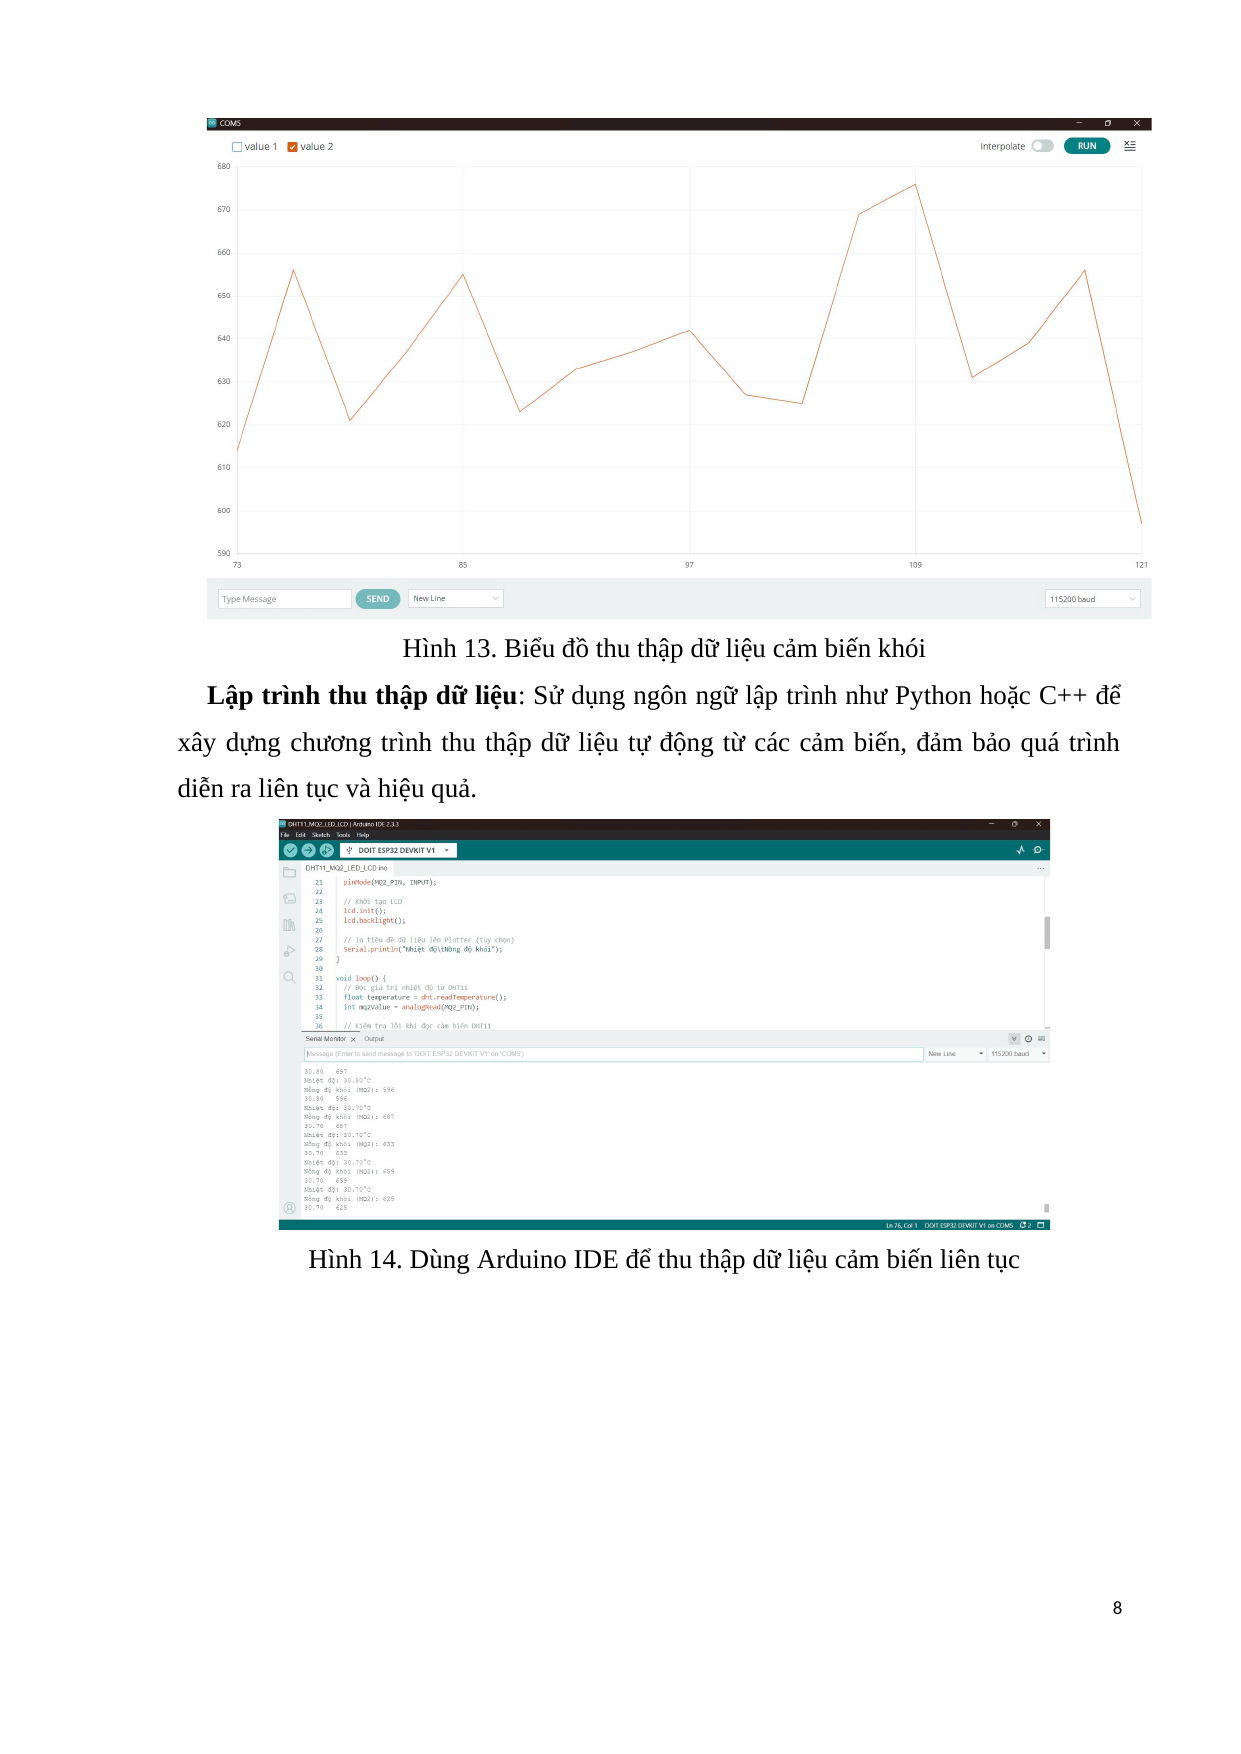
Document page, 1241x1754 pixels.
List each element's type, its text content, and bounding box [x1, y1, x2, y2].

picture [206, 118, 1152, 619]
text Hình 13. Biểu đồ thu thập dữ liệu cảm biến khói [177, 632, 1122, 663]
text Hình 14. Dùng Arduino IDE để thu thập dữ liệu cảm biến liên tục [177, 1243, 1122, 1274]
text Lập trình thu thập dữ liệu: Sử dụng ngôn ngữ lập trình như Python hoặc C++ để xây dựng chương trình thu thập dữ liệu tự động từ các cảm biến, đảm bảo quá trình diễn ra liên tục và hiệu quả. [177, 679, 1122, 803]
picture [278, 819, 1050, 1230]
